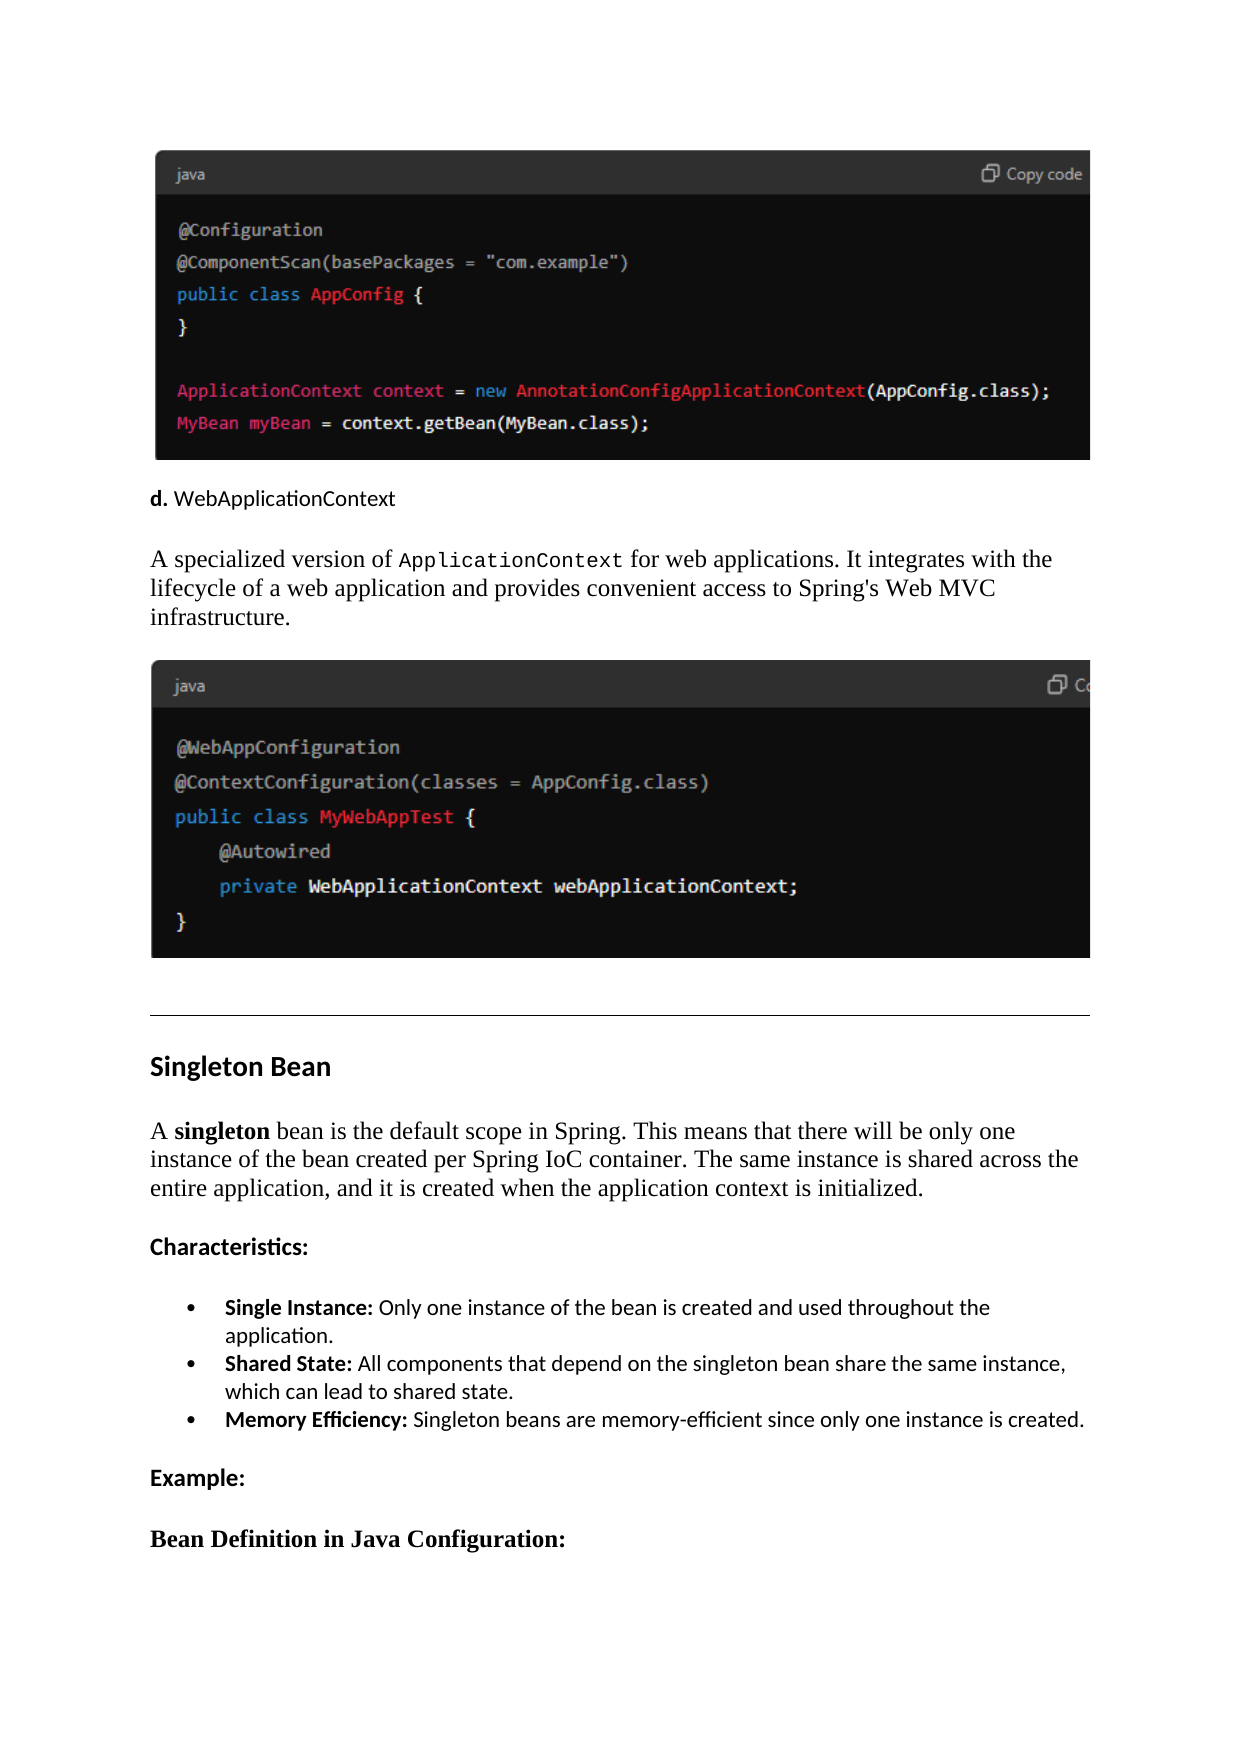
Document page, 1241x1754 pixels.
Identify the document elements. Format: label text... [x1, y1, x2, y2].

text Bean Definition in Java Configuration: [150, 1524, 1090, 1553]
picture [150, 660, 1091, 958]
list Memory Efficiency: Singleton beans are memory-efficient since only one instance is created. [187, 1405, 1090, 1433]
text A specialized version of ApplicationContext for web applications. It integrates with the lifecycle of a web application and provides convenient access to Spring's Web MVC infrastructure. [150, 544, 1090, 631]
list Single Instance: Only one instance of the bean is created and used throughout the application. [187, 1293, 1090, 1349]
subtitle d. WebApplicationContext [150, 484, 1090, 512]
subtitle Characteristics: [150, 1231, 1090, 1262]
subtitle Singleton Bean [150, 1048, 1090, 1084]
subtitle Example: [150, 1462, 1090, 1493]
picture [150, 150, 1091, 460]
text A singleton bean is the default scope in Spring. This means that there will be only one instance of the bean created per Spring IoC container. The same instance is shared across the entire application, and it is created when the application context is initialized. [150, 1116, 1090, 1202]
list Shared State: All components that depend on the singleton bean share the same instance, which can lead to shared state. [187, 1349, 1090, 1405]
